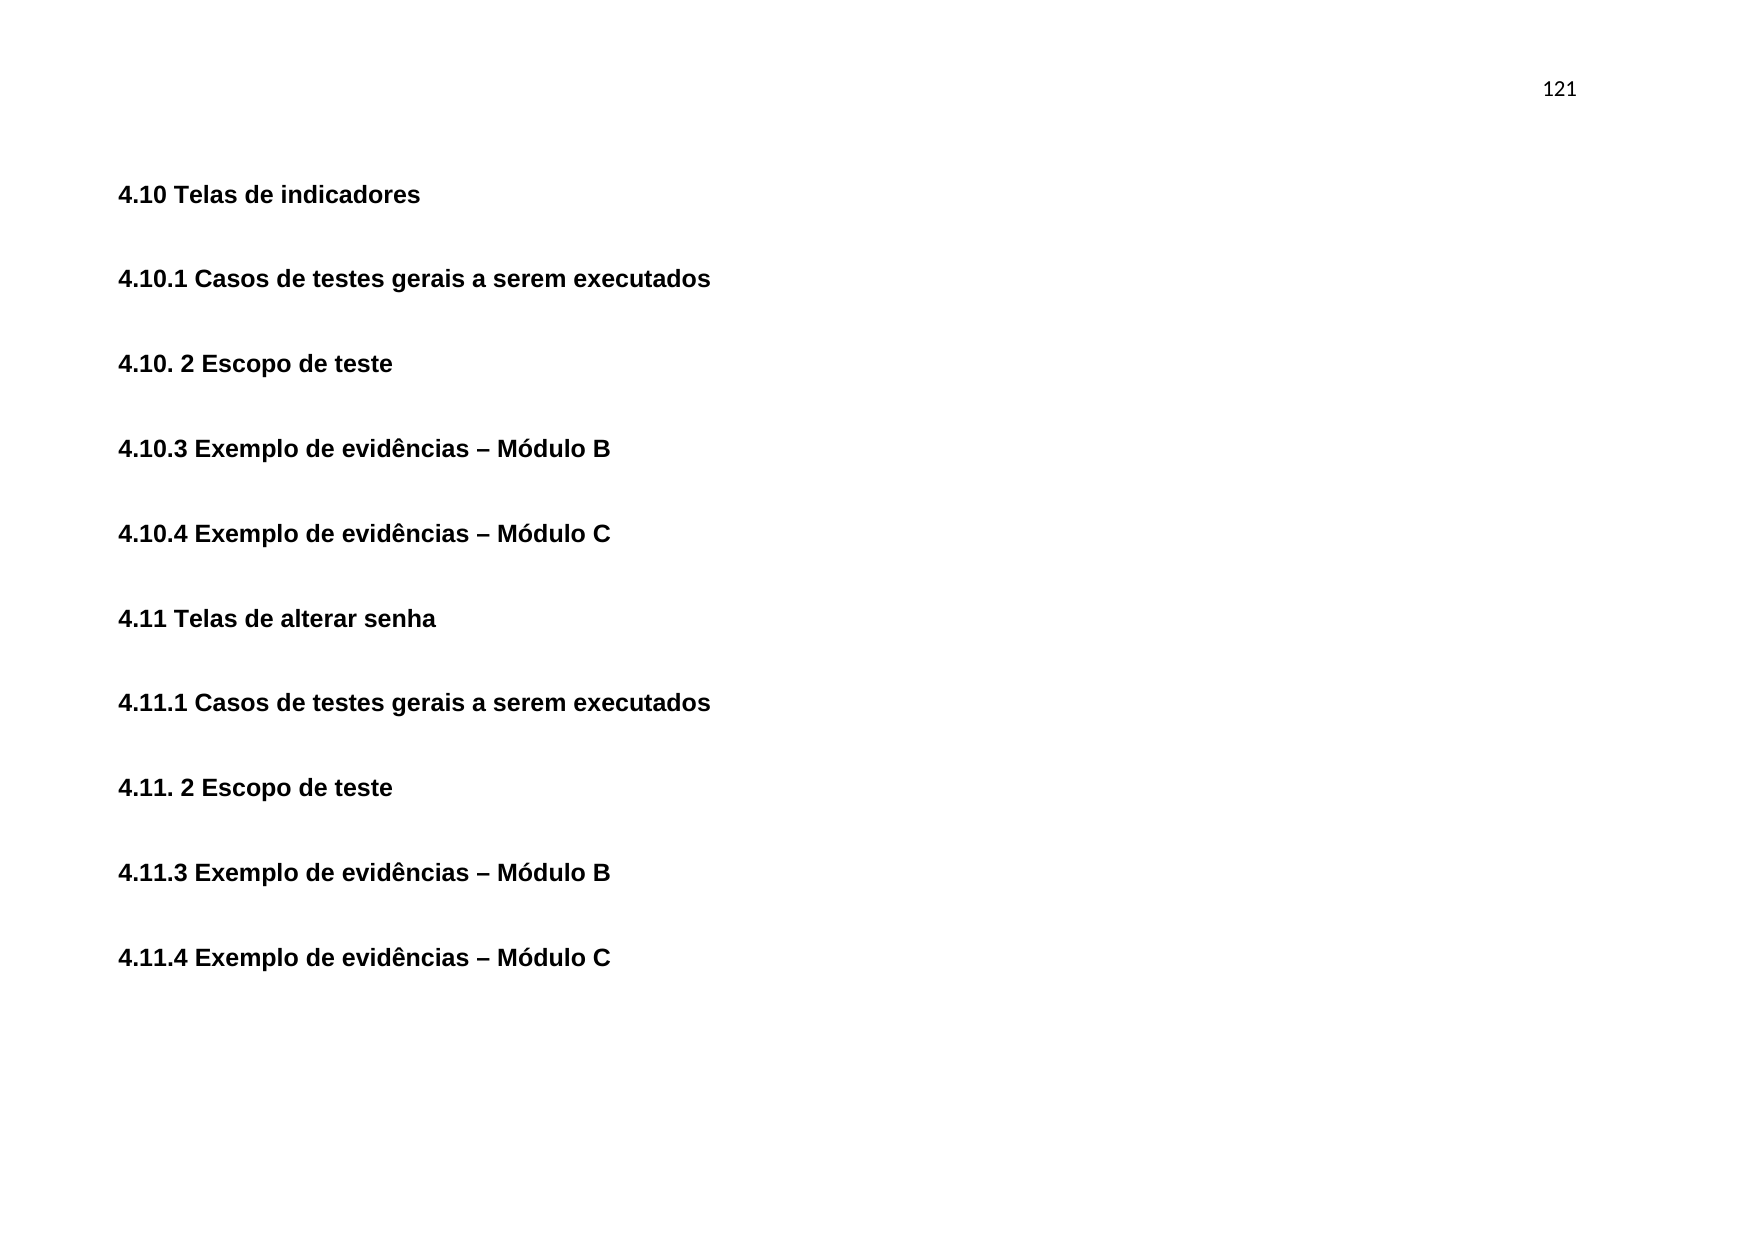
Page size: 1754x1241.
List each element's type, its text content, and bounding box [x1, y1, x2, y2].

text 4.10.4 Exemplo de evidências – Módulo C [118, 519, 1577, 547]
text 4.11.3 Exemplo de evidências – Módulo B [118, 858, 1577, 887]
text 4.11.1 Casos de testes gerais a serem executados [118, 688, 1577, 717]
text 4.10.3 Exemplo de evidências – Módulo B [118, 434, 1577, 463]
text 4.10. 2 Escopo de teste [118, 349, 1577, 378]
text 4.10.1 Casos de testes gerais a serem executados [118, 264, 1577, 293]
text 4.11. 2 Escopo de teste [118, 773, 1577, 802]
text 4.10 Telas de indicadores [118, 179, 1577, 208]
text 4.11 Telas de alterar senha [118, 603, 1577, 632]
text 4.11.4 Exemplo de evidências – Módulo C [118, 943, 1577, 971]
